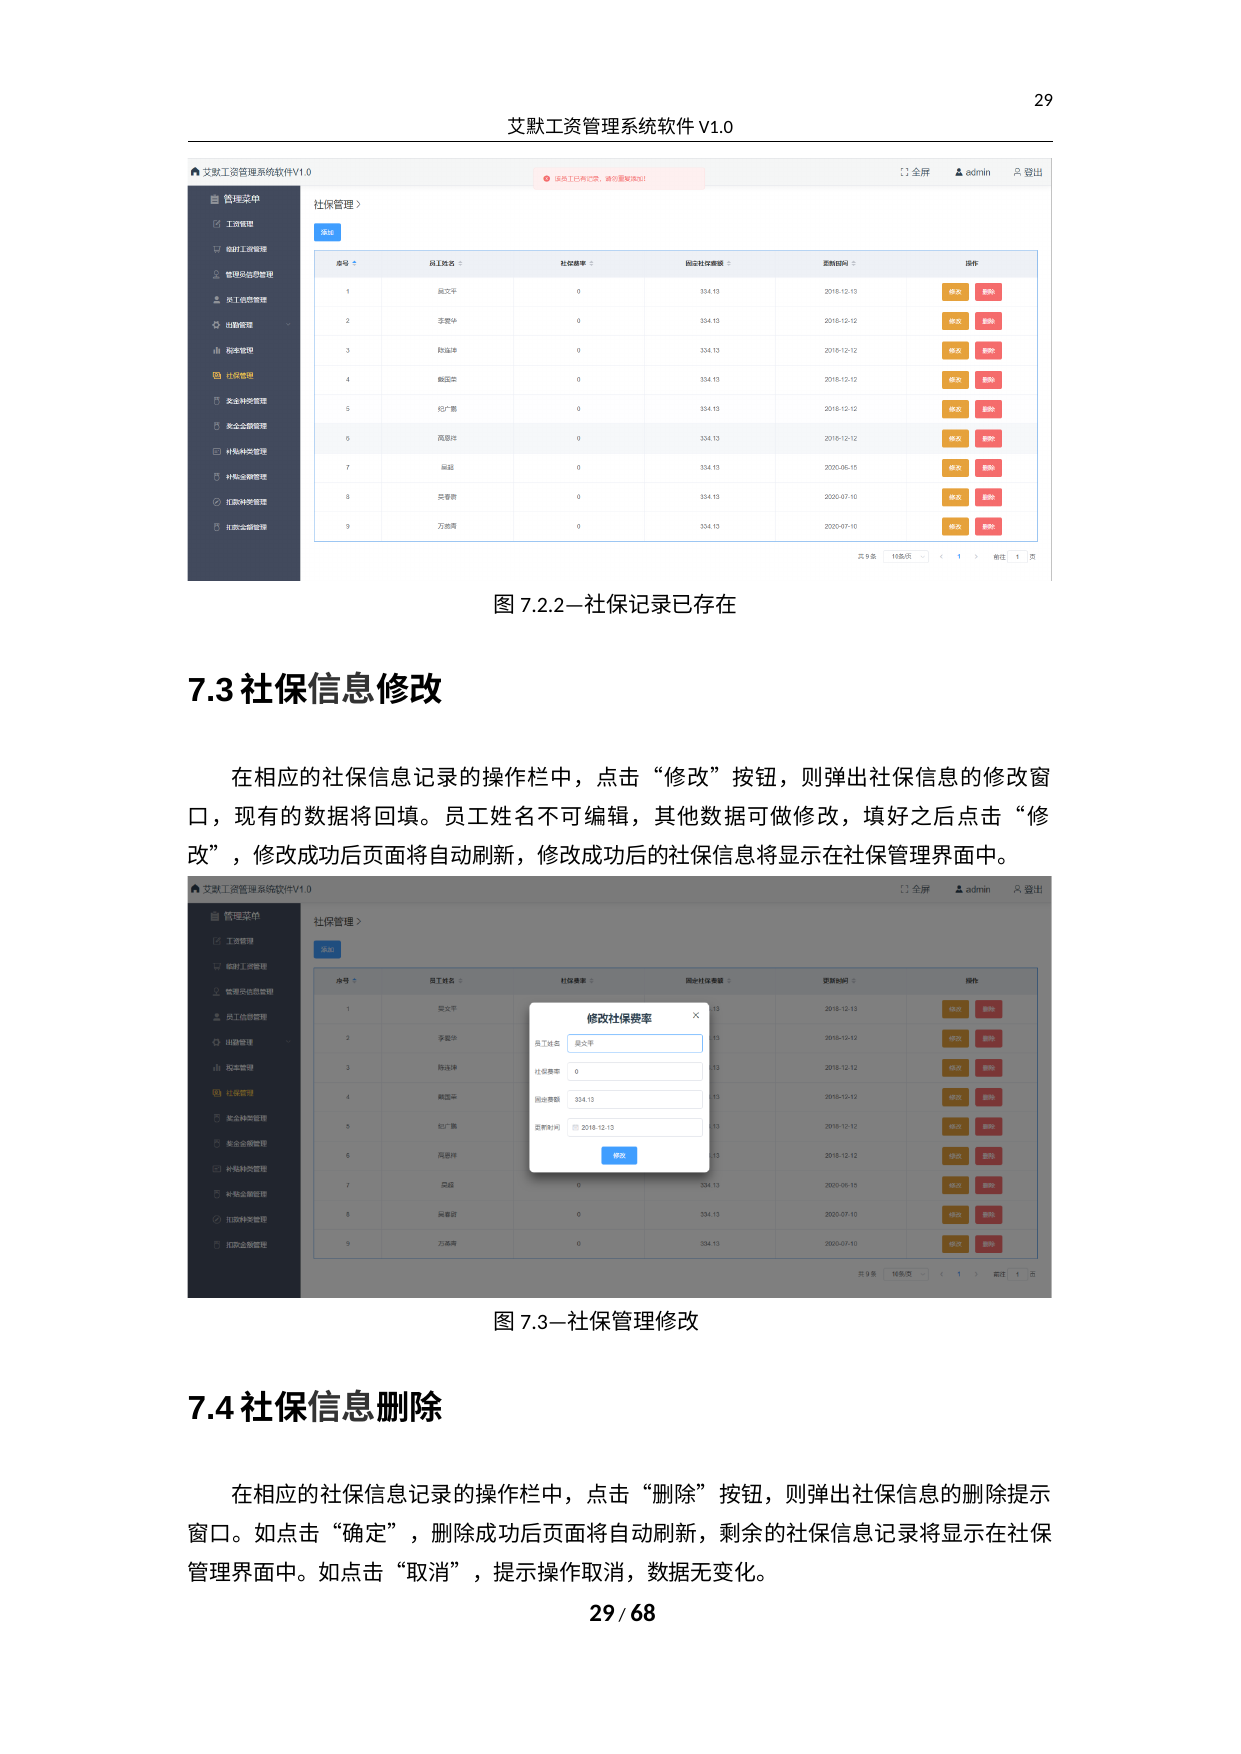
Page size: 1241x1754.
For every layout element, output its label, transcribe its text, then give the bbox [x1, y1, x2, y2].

subtitle 7.3社保信息修改 [187, 654, 1053, 719]
picture [187, 158, 1052, 581]
text 在相应的社保信息记录的操作栏中，点击“修改”按钮，则弹出社保信息的修改窗口，现有的数据将回填。员工姓名不可编辑，其他数据可做修改，填好之后点击“修改”，修改成功后页面将自动刷新，修改成功后的社保信息将显示在社保管理界面中。 [187, 759, 1053, 870]
text 在相应的社保信息记录的操作栏中，点击“删除”按钮，则弹出社保信息的删除提示窗口。如点击“确定”，删除成功后页面将自动刷新，剩余的社保信息记录将显示在社保管理界面中。如点击“取消”，提示操作取消，数据无变化。 [187, 1477, 1053, 1587]
picture [187, 876, 1052, 1298]
text 图7.2.2—社保记录已存在 [187, 586, 1053, 619]
text 图7.3—社保管理修改 [187, 1304, 1053, 1336]
subtitle 7.4社保信息删除 [187, 1372, 1053, 1437]
